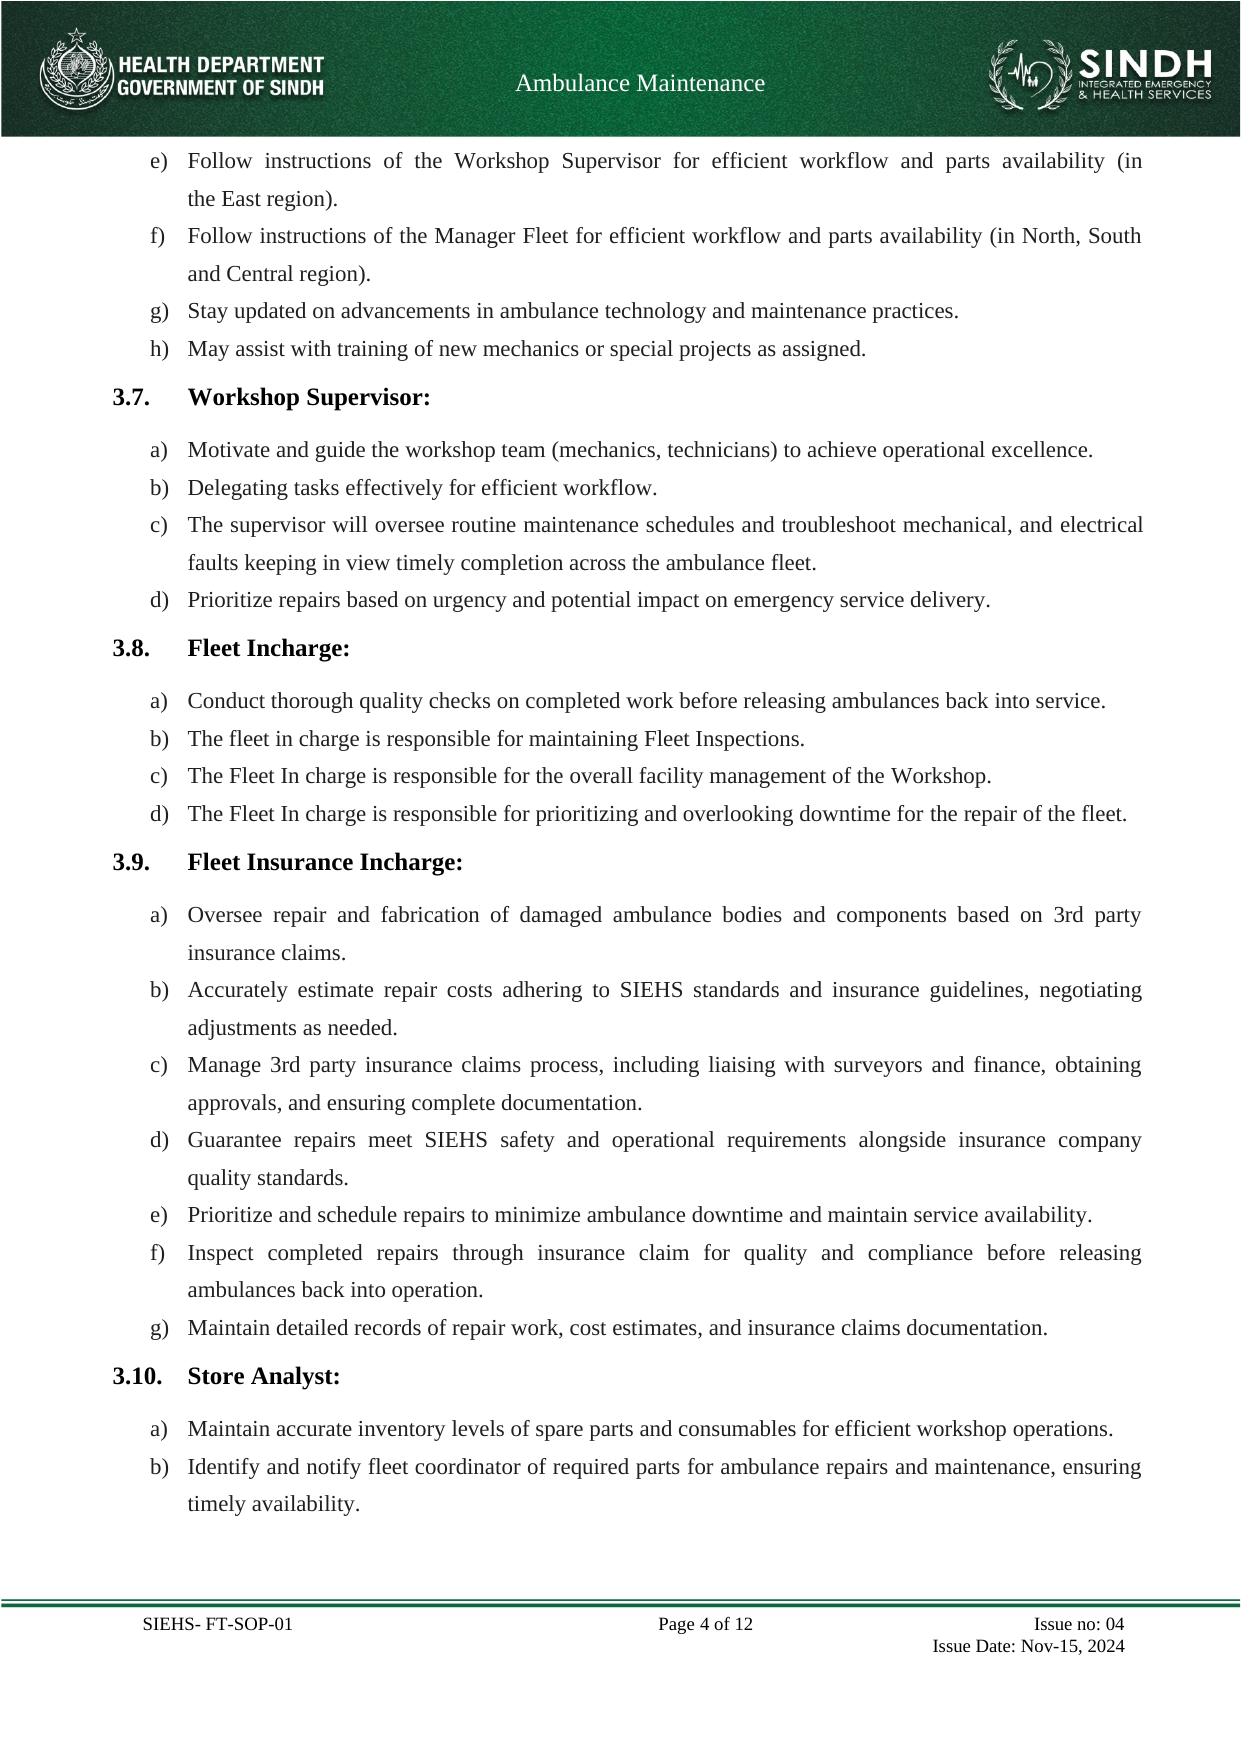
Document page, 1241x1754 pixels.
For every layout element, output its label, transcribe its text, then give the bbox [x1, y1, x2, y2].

list The Fleet In charge is responsible for prioritizing and overlooking downtime for the repair of the fleet. [150, 789, 1144, 826]
list Stay updated on advancements in ambulance technology and maintenance practices. [150, 286, 1144, 323]
list The Fleet In charge is responsible for the overall facility management of the Workshop. [150, 751, 1144, 789]
list Inspect completed repairs through insurance claim for quality and compliance before releasing ambulances back into operation. [150, 1228, 1144, 1303]
subtitle Fleet Incharge: [112, 633, 1144, 662]
list The fleet in charge is responsible for maintaining Fleet Inspections. [150, 714, 1144, 751]
subtitle Workshop Supervisor: [112, 382, 1144, 411]
list Motivate and guide the workshop team (mechanics, technicians) to achieve operational excellence. [150, 425, 1144, 462]
list Follow instructions of the Workshop Supervisor for efficient workflow and parts availability (in the East region). [150, 136, 1144, 211]
subtitle Store Analyst: [112, 1361, 1144, 1390]
picture [1, 1, 1241, 1698]
list Manage 3rd party insurance claims process, including liaising with surveyors and finance, obtaining approvals, and ensuring complete documentation. [150, 1040, 1144, 1115]
list Maintain detailed records of repair work, cost estimates, and insurance claims documentation. [150, 1303, 1144, 1340]
list Accurately estimate repair costs adhering to SIEHS standards and insurance guidelines, negotiating adjustments as needed. [150, 965, 1144, 1040]
list Prioritize repairs based on urgency and potential impact on emergency service delivery. [150, 575, 1144, 612]
list May assist with training of new mechanics or special projects as assigned. [150, 323, 1144, 361]
list Oversee repair and fabrication of damaged ambulance bodies and components based on 3rd party insurance claims. [150, 890, 1144, 965]
list Guarantee repairs meet SIEHS safety and operational requirements alongside insurance company quality standards. [150, 1115, 1144, 1190]
list Maintain accurate inventory levels of spare parts and consumables for efficient workshop operations. [150, 1404, 1144, 1442]
list Delegating tasks effectively for efficient workflow. [150, 462, 1144, 500]
list The supervisor will oversee routine maintenance schedules and troubleshoot mechanical, and electrical faults keeping in view timely completion across the ambulance fleet. [150, 500, 1144, 575]
list Identify and notify fleet coordinator of required parts for ambulance repairs and maintenance, ensuring timely availability. [150, 1442, 1144, 1517]
list Conduct thorough quality checks on completed work before releasing ambulances back into service. [150, 676, 1144, 714]
list Follow instructions of the Manager Fleet for efficient workflow and parts availability (in North, South and Central region). [150, 211, 1144, 286]
subtitle Fleet Insurance Incharge: [112, 847, 1144, 876]
list Prioritize and schedule repairs to minimize ambulance downtime and maintain service availability. [150, 1190, 1144, 1228]
